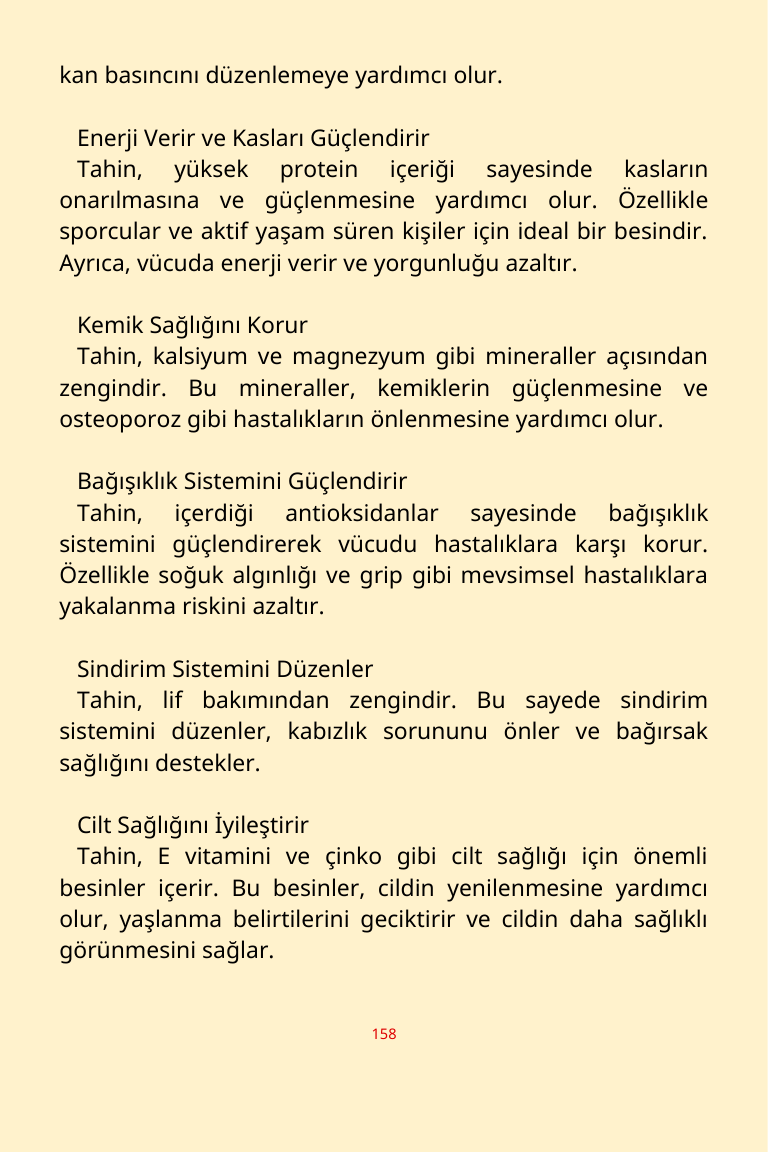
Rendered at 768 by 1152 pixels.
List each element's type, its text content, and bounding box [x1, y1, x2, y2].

text Kemik Sağlığını Korur [59, 309, 709, 340]
text Enerji Verir ve Kasları Güçlendirir [59, 122, 709, 153]
text Tahin, kalsiyum ve magnezyum gibi mineraller açısından zengindir. Bu mineraller, kemiklerin güçlenmesine ve osteoporoz gibi hastalıkların önlenmesine yardımcı olur. [59, 340, 709, 434]
text Tahin, lif bakımından zengindir. Bu sayede sindirim sistemini düzenler, kabızlık sorununu önler ve bağırsak sağlığını destekler. [59, 684, 709, 778]
text Tahin, yüksek protein içeriği sayesinde kasların onarılmasına ve güçlenmesine yardımcı olur. Özellikle sporcular ve aktif yaşam süren kişiler için ideal bir besindir. Ayrıca, vücuda enerji verir ve yorgunluğu azaltır. [59, 153, 709, 278]
text Tahin, içerdiği antioksidanlar sayesinde bağışıklık sistemini güçlendirerek vücudu hastalıklara karşı korur. Özellikle soğuk algınlığı ve grip gibi mevsimsel hastalıklara yakalanma riskini azaltır. [59, 497, 709, 622]
text Tahin, E vitamini ve çinko gibi cilt sağlığı için önemli besinler içerir. Bu besinler, cildin yenilenmesine yardımcı olur, yaşlanma belirtilerini geciktirir ve cildin daha sağlıklı görünmesini sağlar. [59, 840, 709, 965]
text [59, 59, 709, 90]
text Bağışıklık Sistemini Güçlendirir [59, 465, 709, 497]
text Cilt Sağlığını İyileştirir [59, 809, 709, 840]
text Sindirim Sistemini Düzenler [59, 653, 709, 684]
